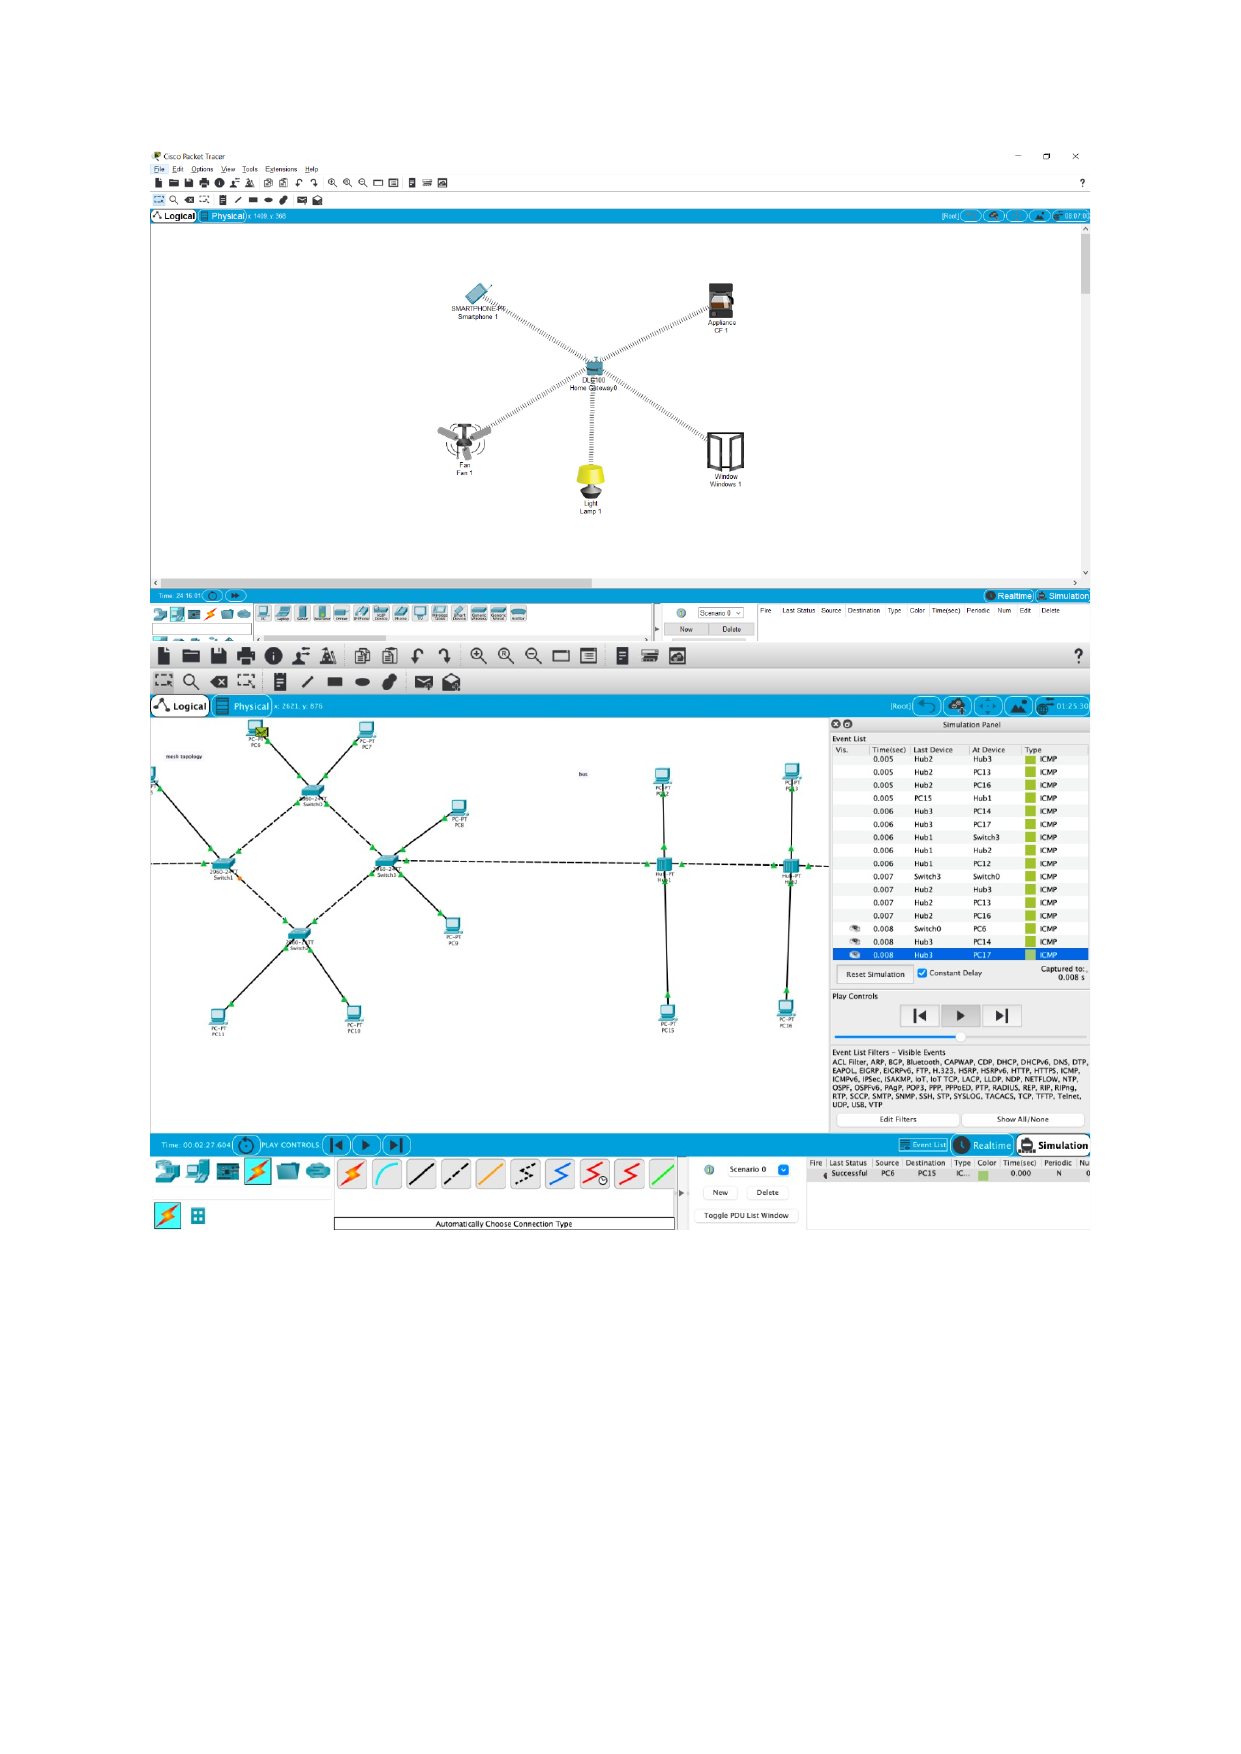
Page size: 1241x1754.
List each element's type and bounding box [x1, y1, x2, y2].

picture [150, 603, 1091, 641]
picture [150, 642, 1091, 1230]
picture [150, 150, 1091, 590]
picture [1012, 707, 1024, 713]
picture [987, 592, 995, 599]
picture [1006, 594, 1021, 598]
picture [1081, 701, 1091, 712]
picture [235, 704, 248, 709]
